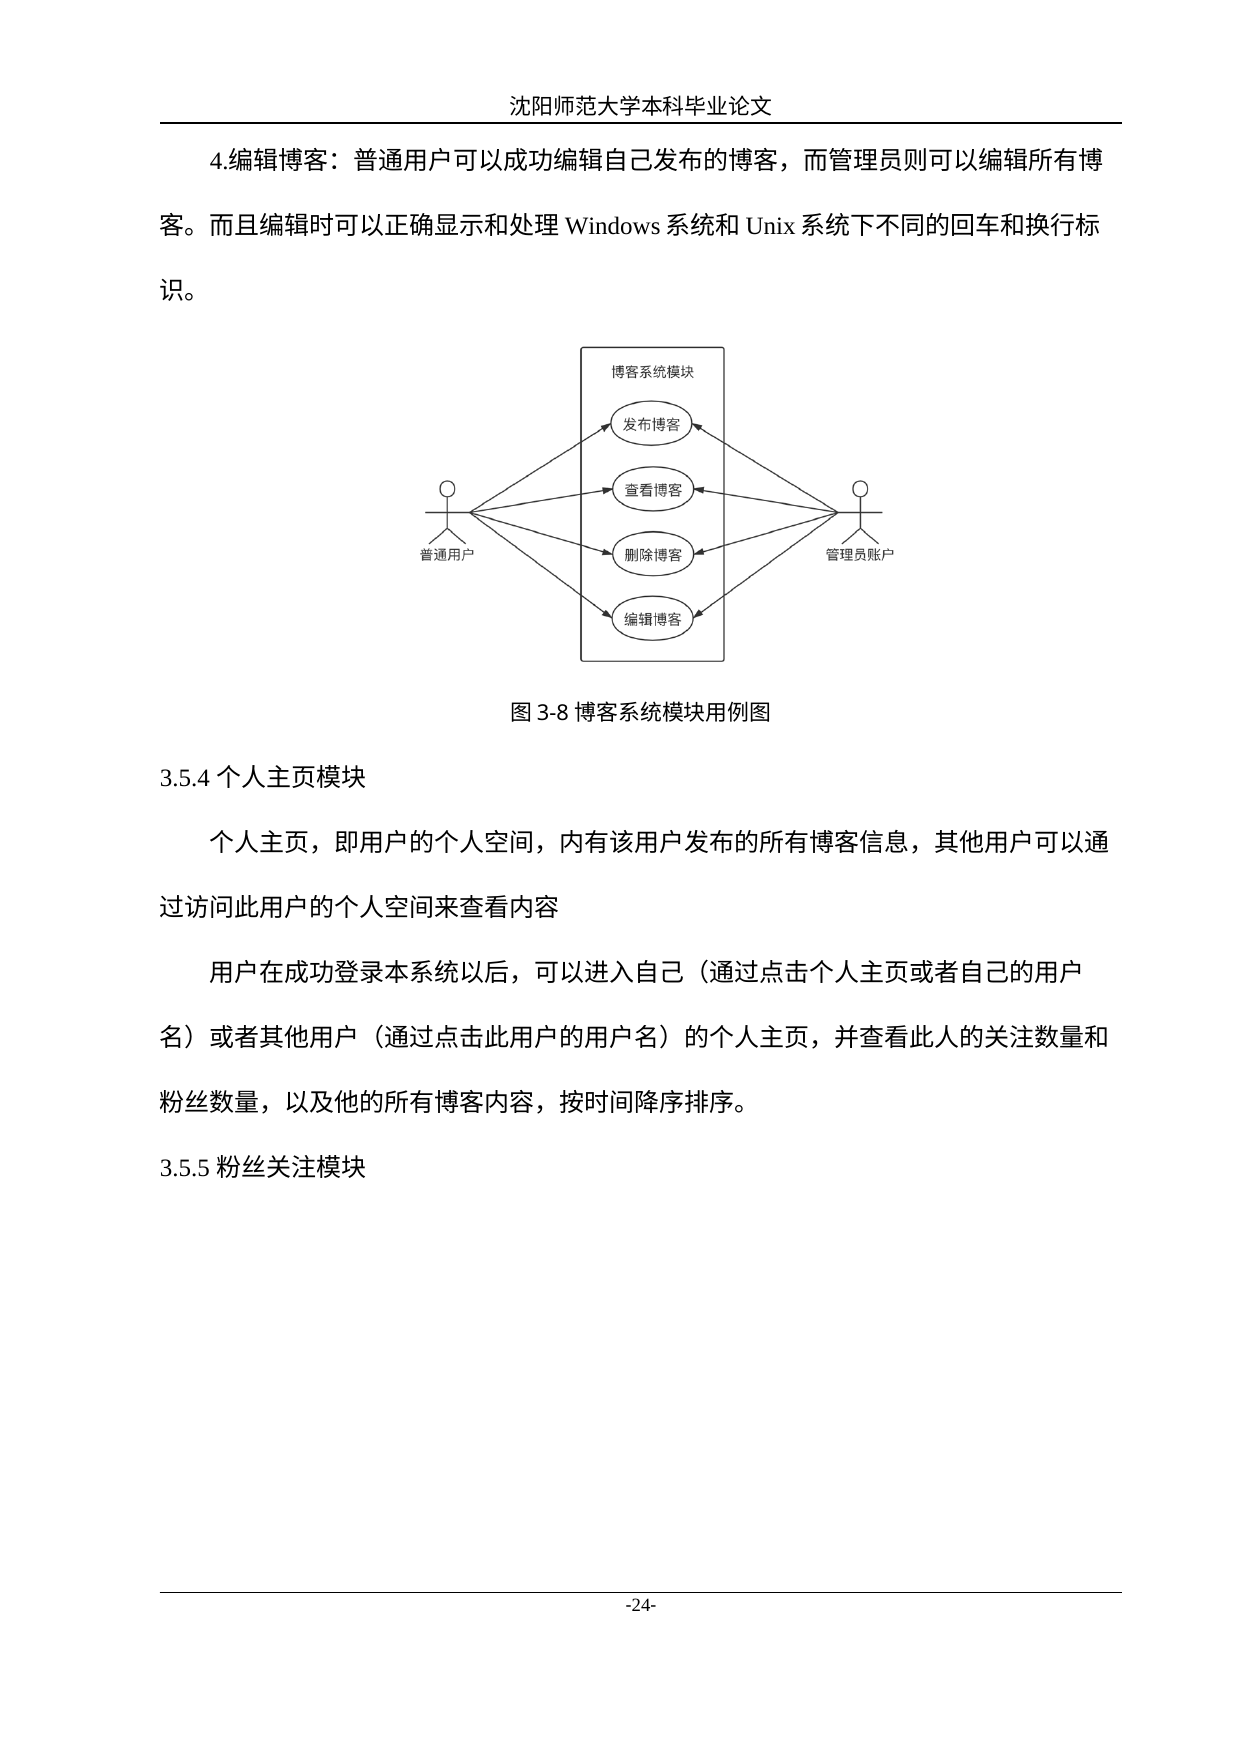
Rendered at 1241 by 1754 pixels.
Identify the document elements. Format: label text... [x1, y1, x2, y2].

subtitle 3.5.4 个人主页模块 [159, 743, 1122, 808]
subtitle 3.5.5 粉丝关注模块 [159, 1133, 1122, 1198]
text 4.编辑博客：普通用户可以成功编辑自己发布的博客，而管理员则可以编辑所有博客。而且编辑时可以正确显示和处理Windows系统和Unix系统下不同的回车和换行标识。 [159, 126, 1122, 321]
text 用户在成功登录本系统以后，可以进入自己（通过点击个人主页或者自己的用户名）或者其他用户（通过点击此用户的用户名）的个人主页，并查看此人的关注数量和粉丝数量，以及他的所有博客内容，按时间降序排序。 [159, 938, 1122, 1133]
text 个人主页，即用户的个人空间，内有该用户发布的所有博客信息，其他用户可以通过访问此用户的个人空间来查看内容 [159, 808, 1122, 938]
picture [409, 331, 898, 677]
